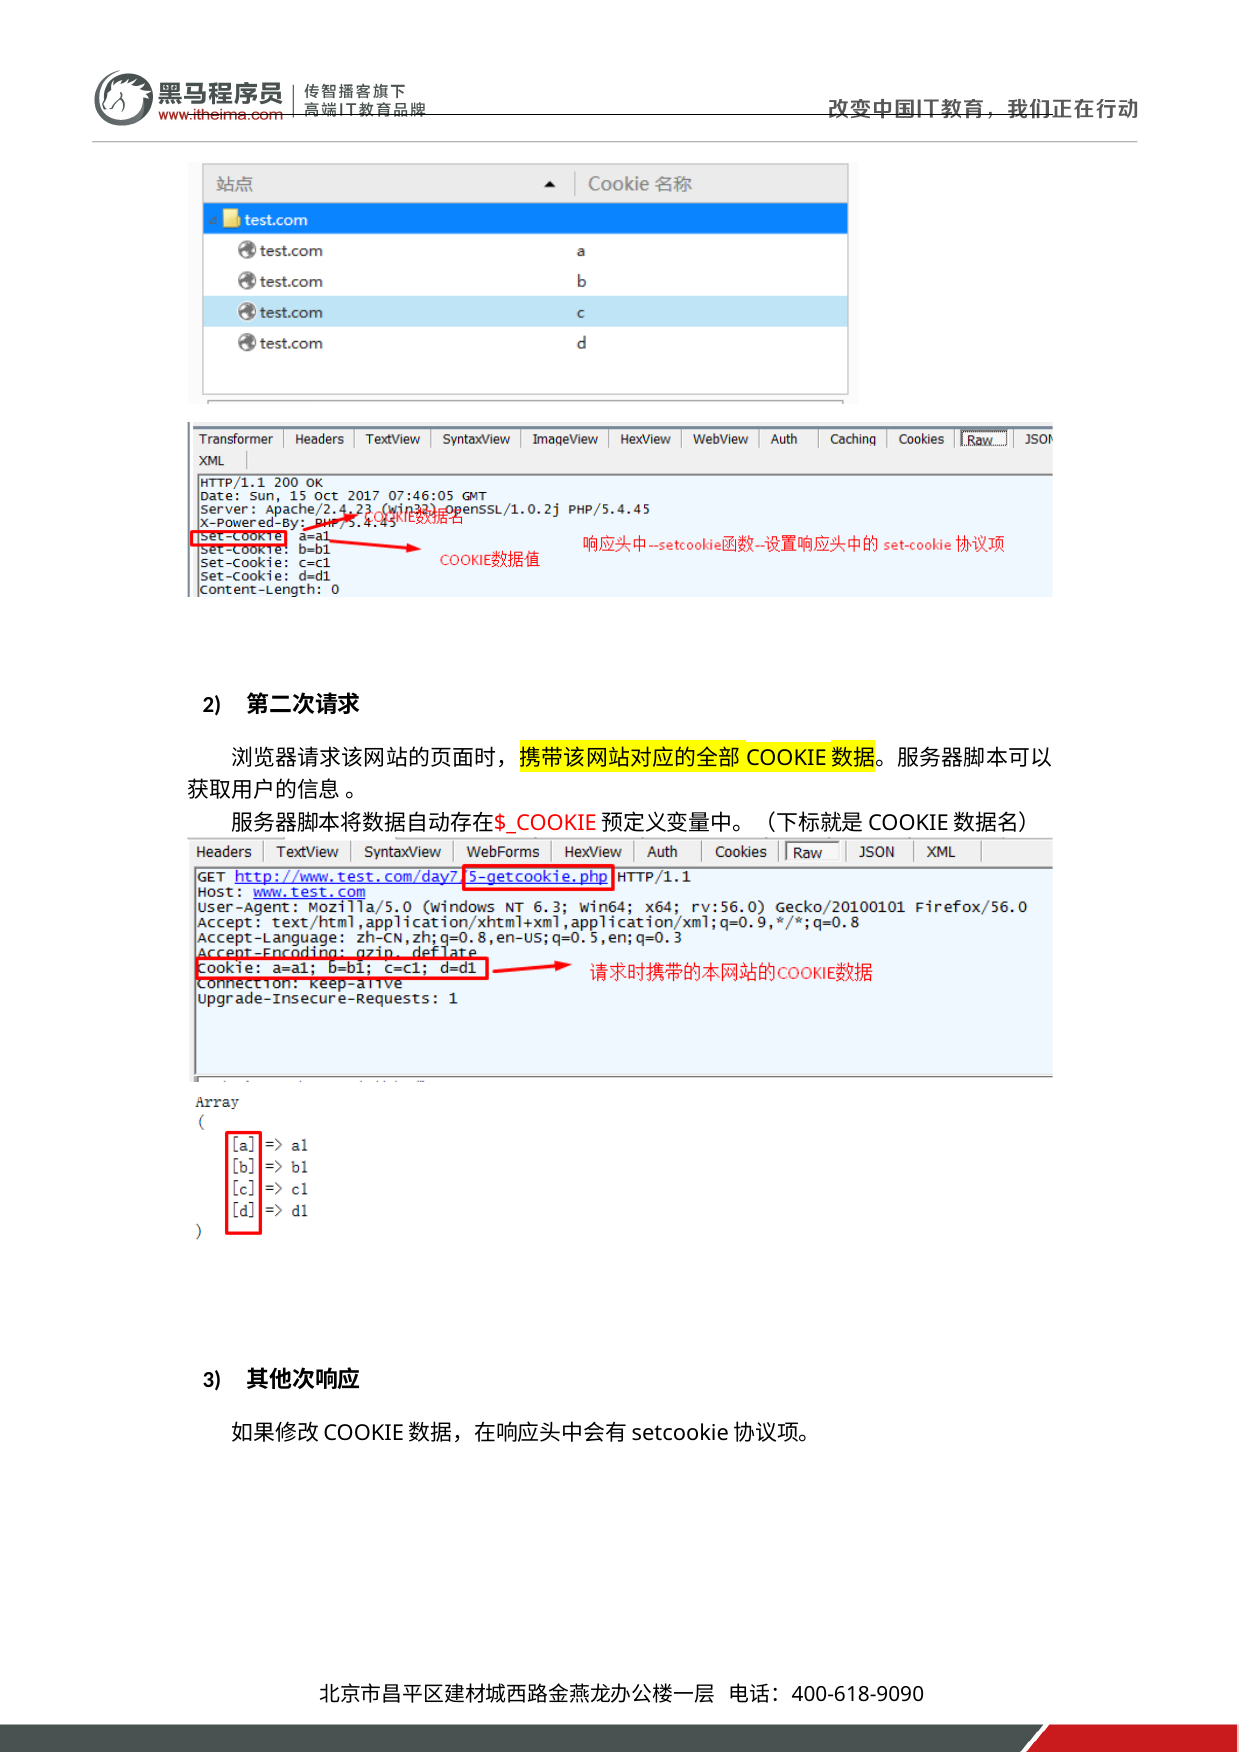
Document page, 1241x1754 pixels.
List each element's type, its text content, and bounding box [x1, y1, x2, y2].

picture [187, 1097, 610, 1260]
text 如果修改COOKIE数据，在响应头中会有setcookie协议项。 [187, 1415, 1053, 1447]
picture [187, 422, 1053, 597]
text 浏览器请求该网站的页面时，携带该网站对应的全部COOKIE数据。服务器脚本可以获取用户的信息 。 [187, 739, 1053, 804]
subtitle 其他次响应 [202, 1345, 1053, 1410]
picture [187, 162, 859, 404]
picture [187, 837, 1053, 1082]
picture [0, 0, 1241, 150]
text 服务器脚本将数据自动存在$_COOKIE预定义变量中。（下标就是COOKIE数据名） [187, 804, 1053, 837]
picture [0, 1671, 1239, 1752]
subtitle 第二次请求 [202, 670, 1053, 735]
